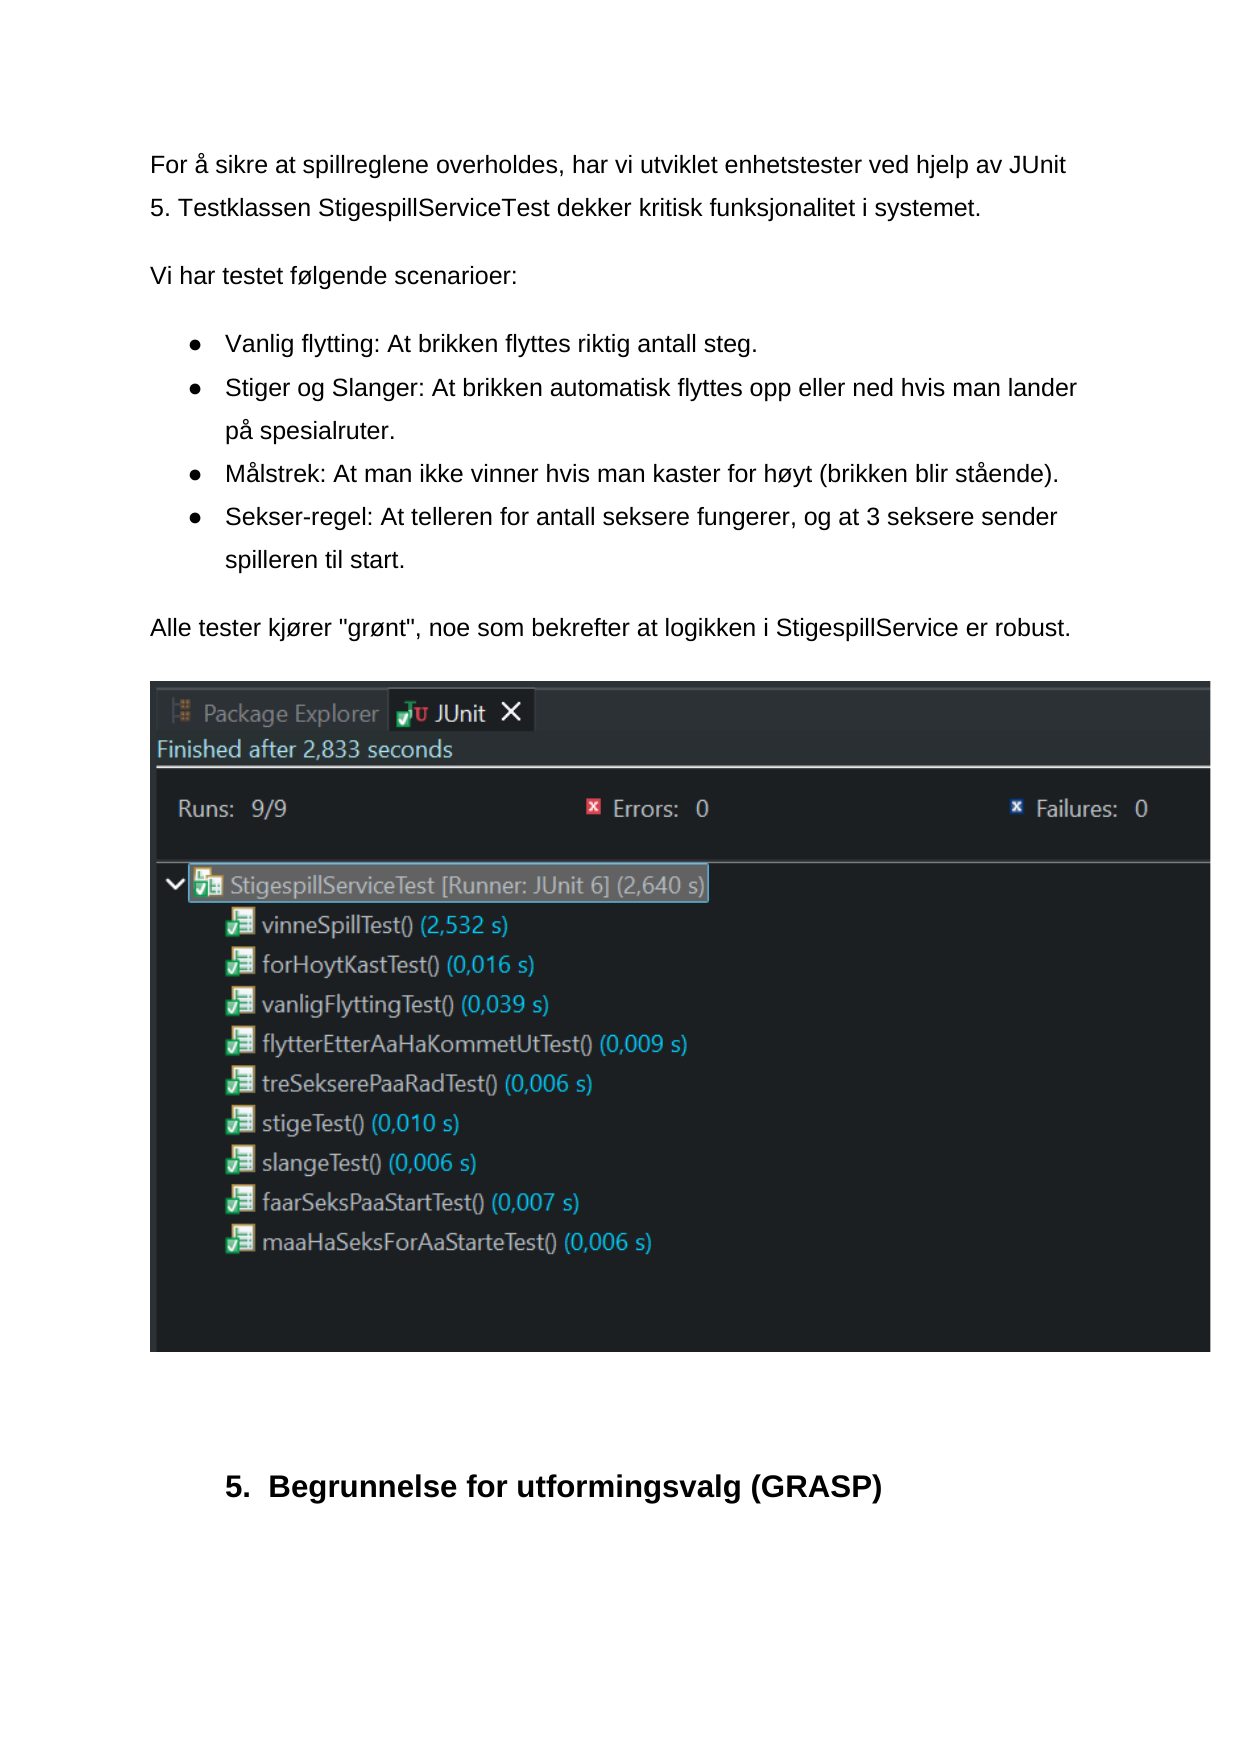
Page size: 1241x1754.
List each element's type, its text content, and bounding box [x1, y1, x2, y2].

list Sekser-regel: At telleren for antall seksere fungerer, og at 3 seksere sender spilleren til start. [187, 502, 1090, 574]
list Vanlig flytting: At brikken flyttes riktig antall steg. [187, 329, 1090, 358]
text For å sikre at spillreglene overholdes, har vi utviklet enhetstester ved hjelp av JUnit 5. Testklassen StigespillServiceTest dekker kritisk funksjonalitet i systemet. [150, 150, 1090, 222]
list Stiger og Slanger: At brikken automatisk flyttes opp eller ned hvis man lander på spesialruter. [187, 372, 1090, 444]
text 5. Begrunnelse for utformingsvalg (GRASP) [150, 1468, 1090, 1504]
text Alle tester kjører "grønt", noe som bekrefter at logikken i StigespillService er robust. [150, 613, 1090, 642]
text Vi har testet følgende scenarioer: [150, 261, 1090, 290]
list Målstrek: At man ikke vinner hvis man kaster for høyt (brikken blir stående). [187, 459, 1090, 487]
picture [150, 681, 1211, 1352]
